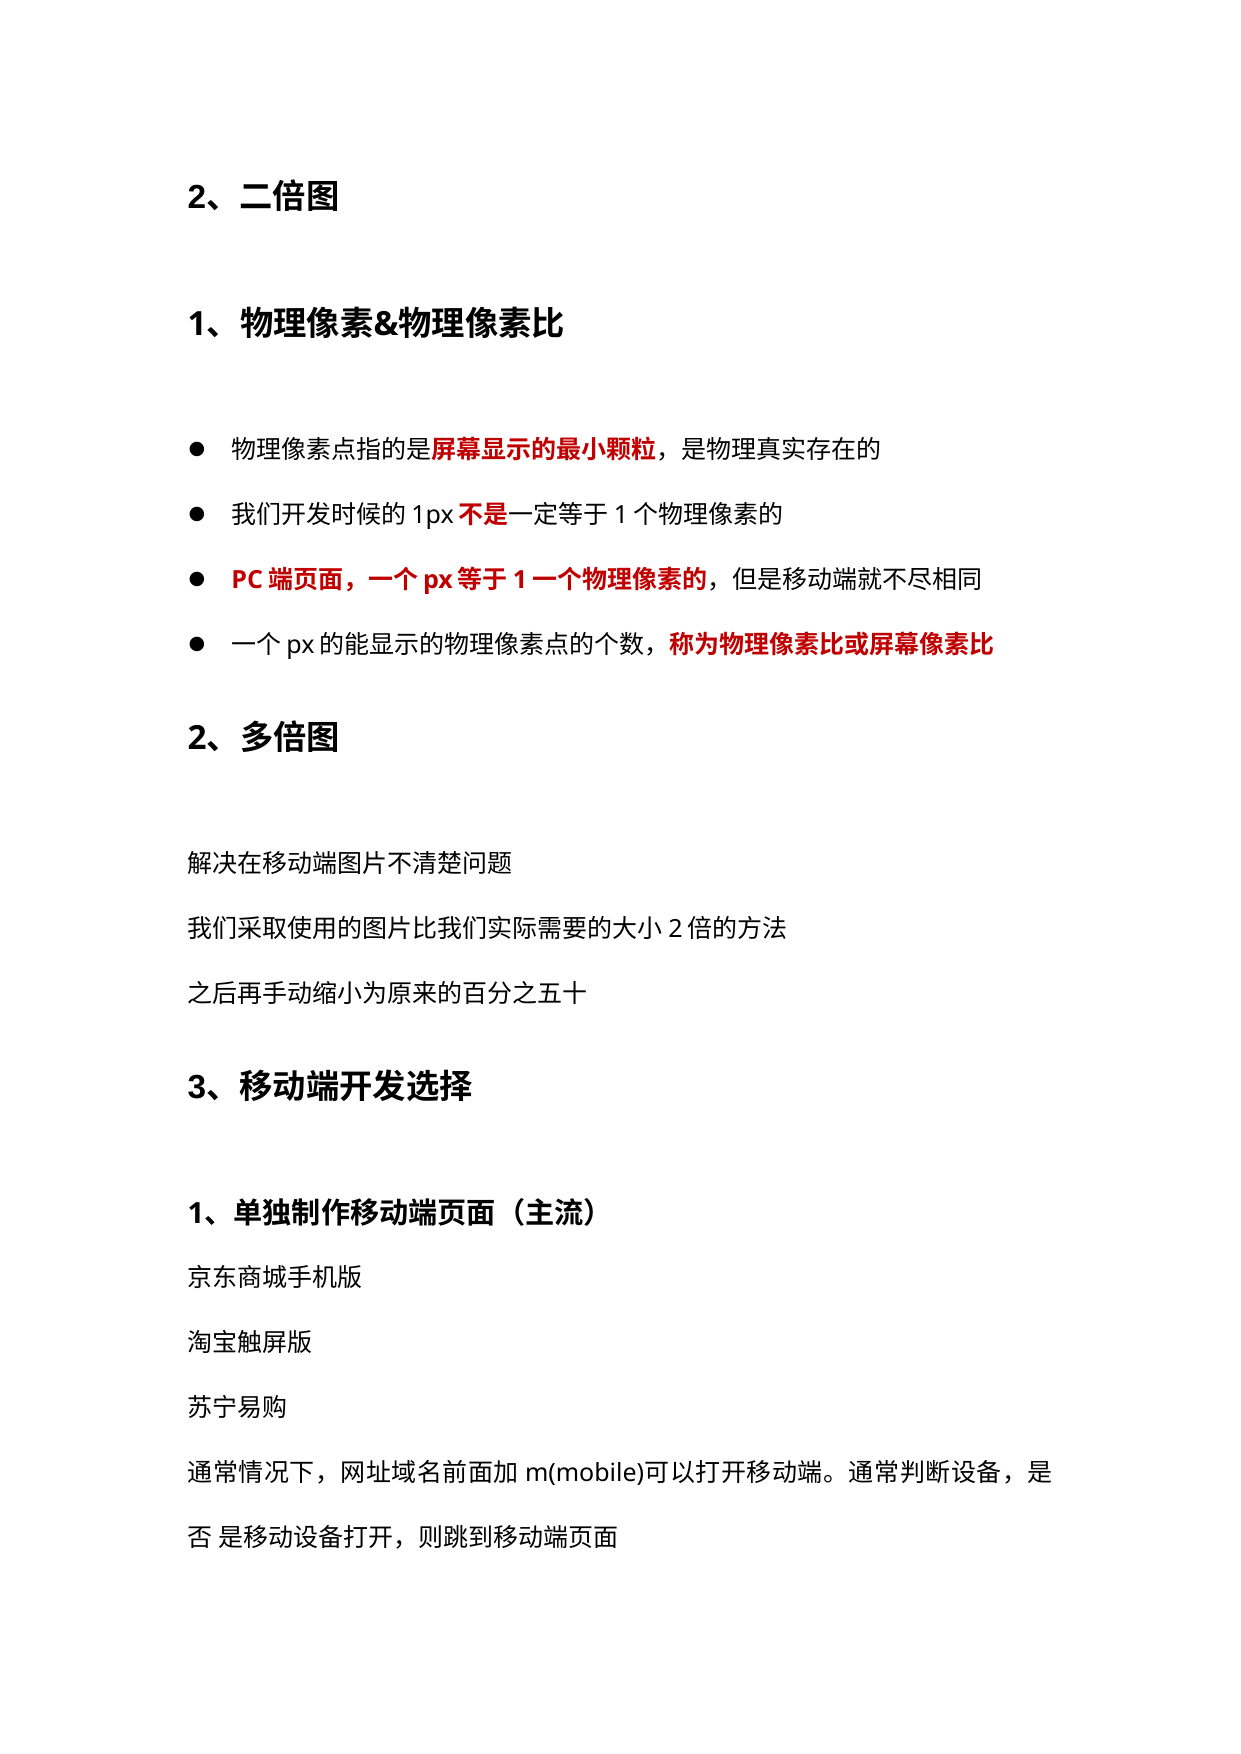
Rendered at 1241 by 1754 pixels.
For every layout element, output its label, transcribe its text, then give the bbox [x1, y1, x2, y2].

subtitle 多倍图 [187, 703, 1053, 768]
subtitle 二倍图 [187, 162, 1053, 227]
list 我们开发时候的1px不是一定等于1个物理像素的 [187, 481, 1053, 546]
list 物理像素点指的是屏幕显示的最小颗粒，是物理真实存在的 [187, 416, 1053, 481]
list PC端页面，一个px等于1一个物理像素的，但是移动端就不尽相同 [187, 546, 1053, 611]
list 之后再手动缩小为原来的百分之五十 [187, 959, 1053, 1024]
list 淘宝触屏版 [187, 1308, 1053, 1373]
list 解决在移动端图片不清楚问题 [187, 829, 1053, 894]
list 我们采取使用的图片比我们实际需要的大小 2倍的方法 [187, 894, 1053, 959]
subtitle 移动端开发选择 [187, 1052, 1053, 1117]
list 单独制作移动端页面（主流） [187, 1178, 1053, 1243]
subtitle 物理像素&物理像素比 [187, 289, 1053, 354]
list 通常情况下，网址域名前面加m(mobile)可以打开移动端。通常判断设备，是否 是移动设备打开，则跳到移动端页面 [187, 1438, 1053, 1568]
list 一个px的能显示的物理像素点的个数，称为物理像素比或屏幕像素比 [187, 611, 1053, 676]
list 京东商城手机版 [187, 1243, 1053, 1308]
list 苏宁易购 [187, 1373, 1053, 1438]
